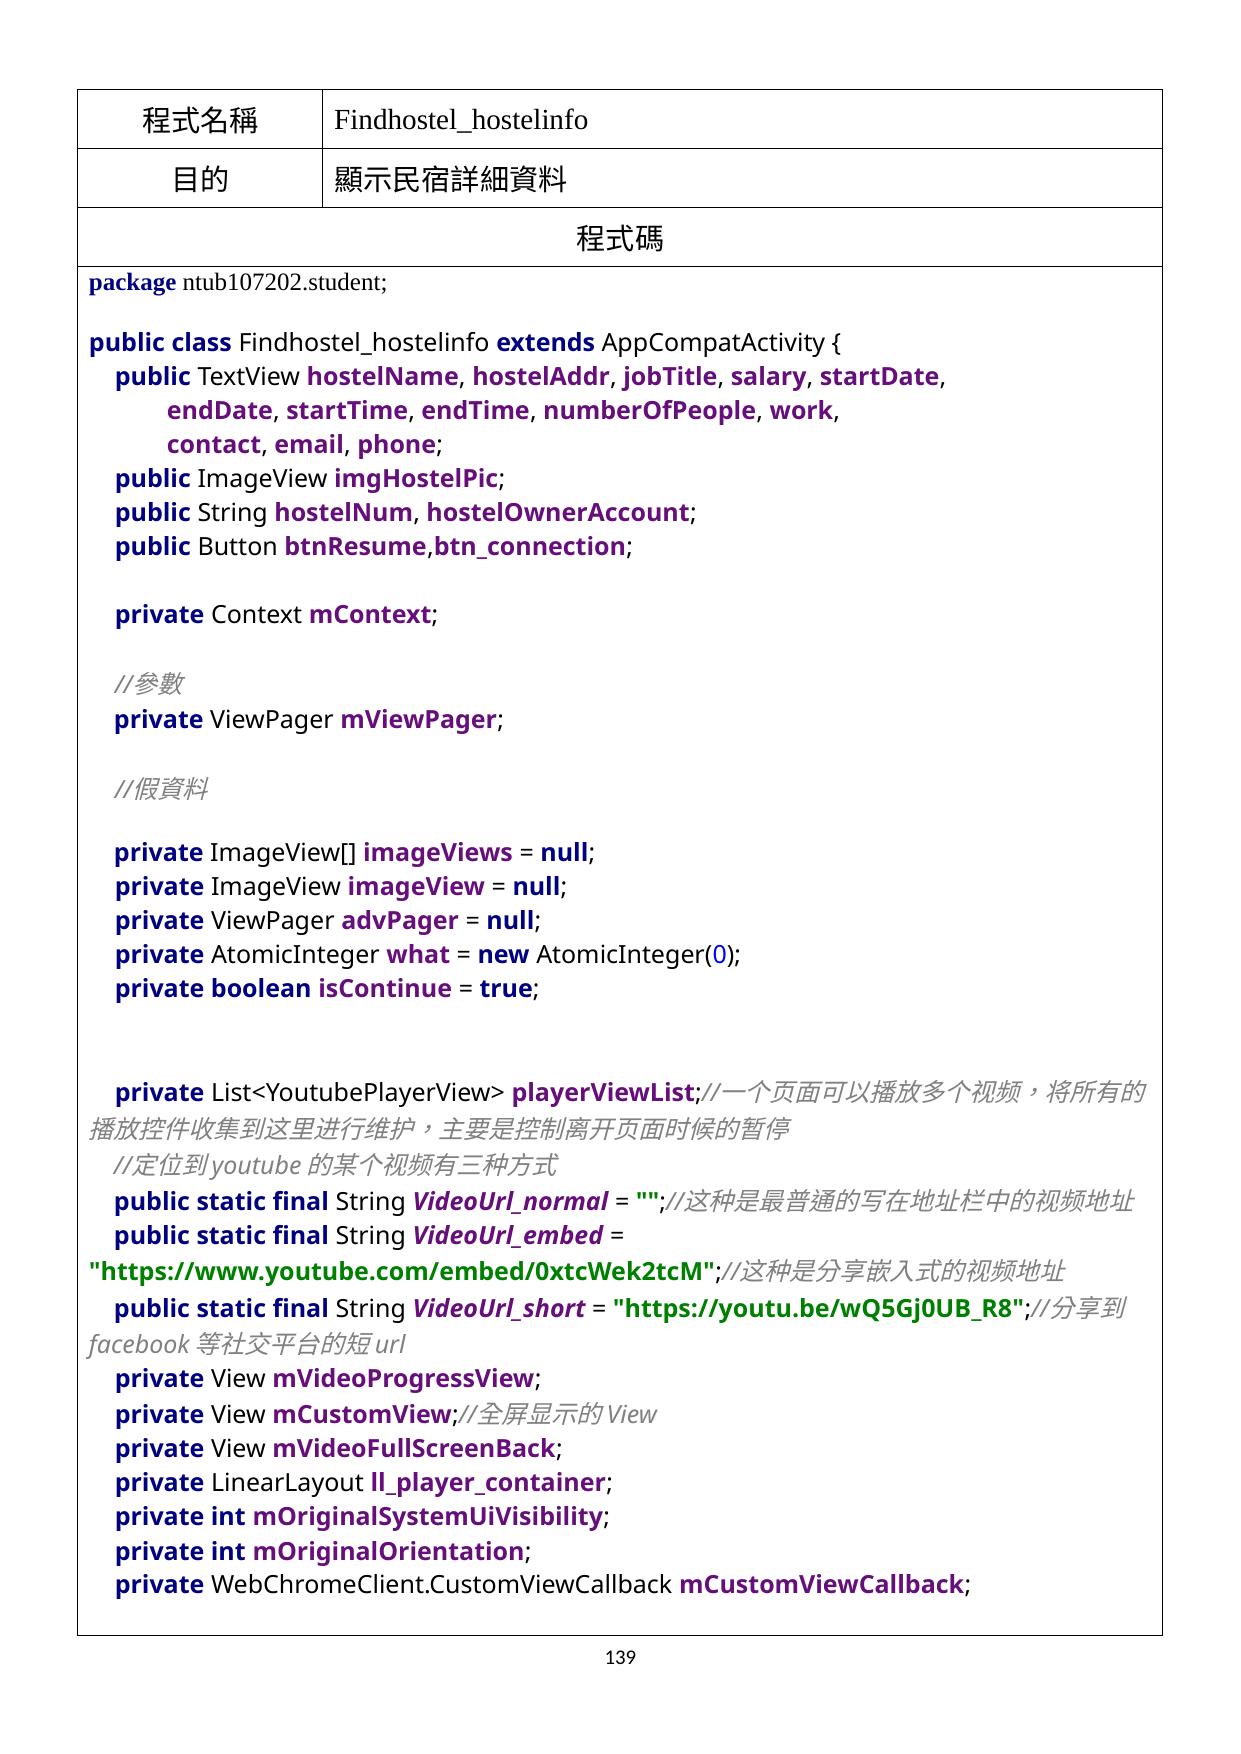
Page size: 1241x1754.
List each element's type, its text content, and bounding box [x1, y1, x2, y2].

table_header Findhostel_hostelinfo [323, 90, 1162, 148]
table_cell 目的 [78, 149, 322, 207]
table_header 程式名稱 [78, 90, 322, 148]
table_cell 程式碼 [78, 208, 1162, 266]
table_cell 顯示民宿詳細資料 [323, 149, 1162, 207]
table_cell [78, 267, 1162, 1635]
